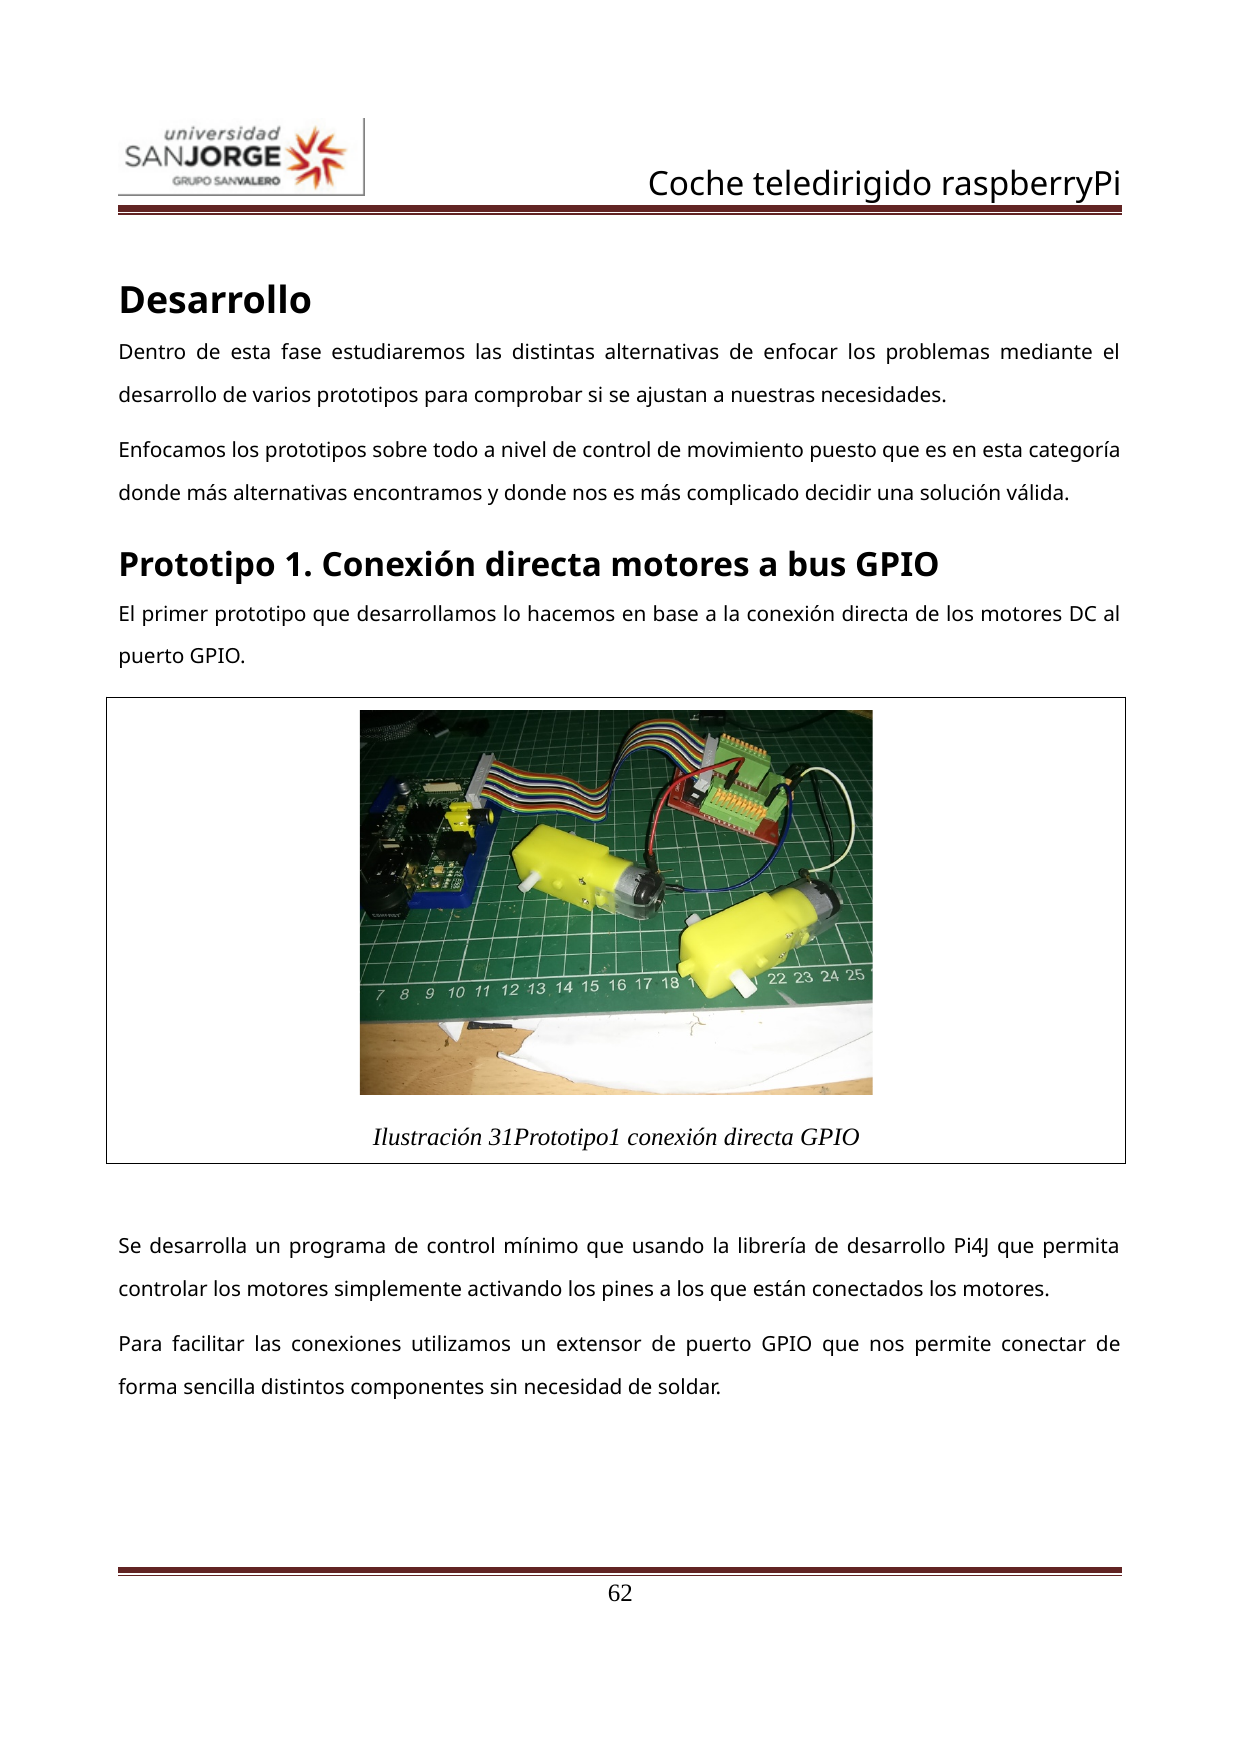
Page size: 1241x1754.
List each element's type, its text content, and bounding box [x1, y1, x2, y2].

picture [118, 118, 365, 196]
text Enfocamos los prototipos sobre todo a nivel de control de movimiento puesto que es en esta categoría donde más alternativas encontramos y donde nos es más complicado decidir una solución válida. [118, 435, 1122, 506]
subtitle Prototipo 1. Conexión directa motores a bus GPIO [118, 541, 1122, 586]
text El primer prototipo que desarrollamos lo hacemos en base a la conexión directa de los motores DC al puerto GPIO. [118, 599, 1122, 670]
text Se desarrolla un programa de control mínimo que usando la librería de desarrollo Pi4J que permita controlar los motores simplemente activando los pines a los que están conectados los motores. [118, 1232, 1122, 1303]
picture [359, 710, 873, 1095]
text Para facilitar las conexiones utilizamos un extensor de puerto GPIO que nos permite conectar de forma sencilla distintos componentes sin necesidad de soldar. [118, 1329, 1122, 1400]
text Dentro de esta fase estudiaremos las distintas alternativas de enfocar los problemas mediante el desarrollo de varios prototipos para comprobar si se ajustan a nuestras necesidades. [118, 337, 1122, 408]
subtitle Desarrollo [118, 274, 1122, 325]
